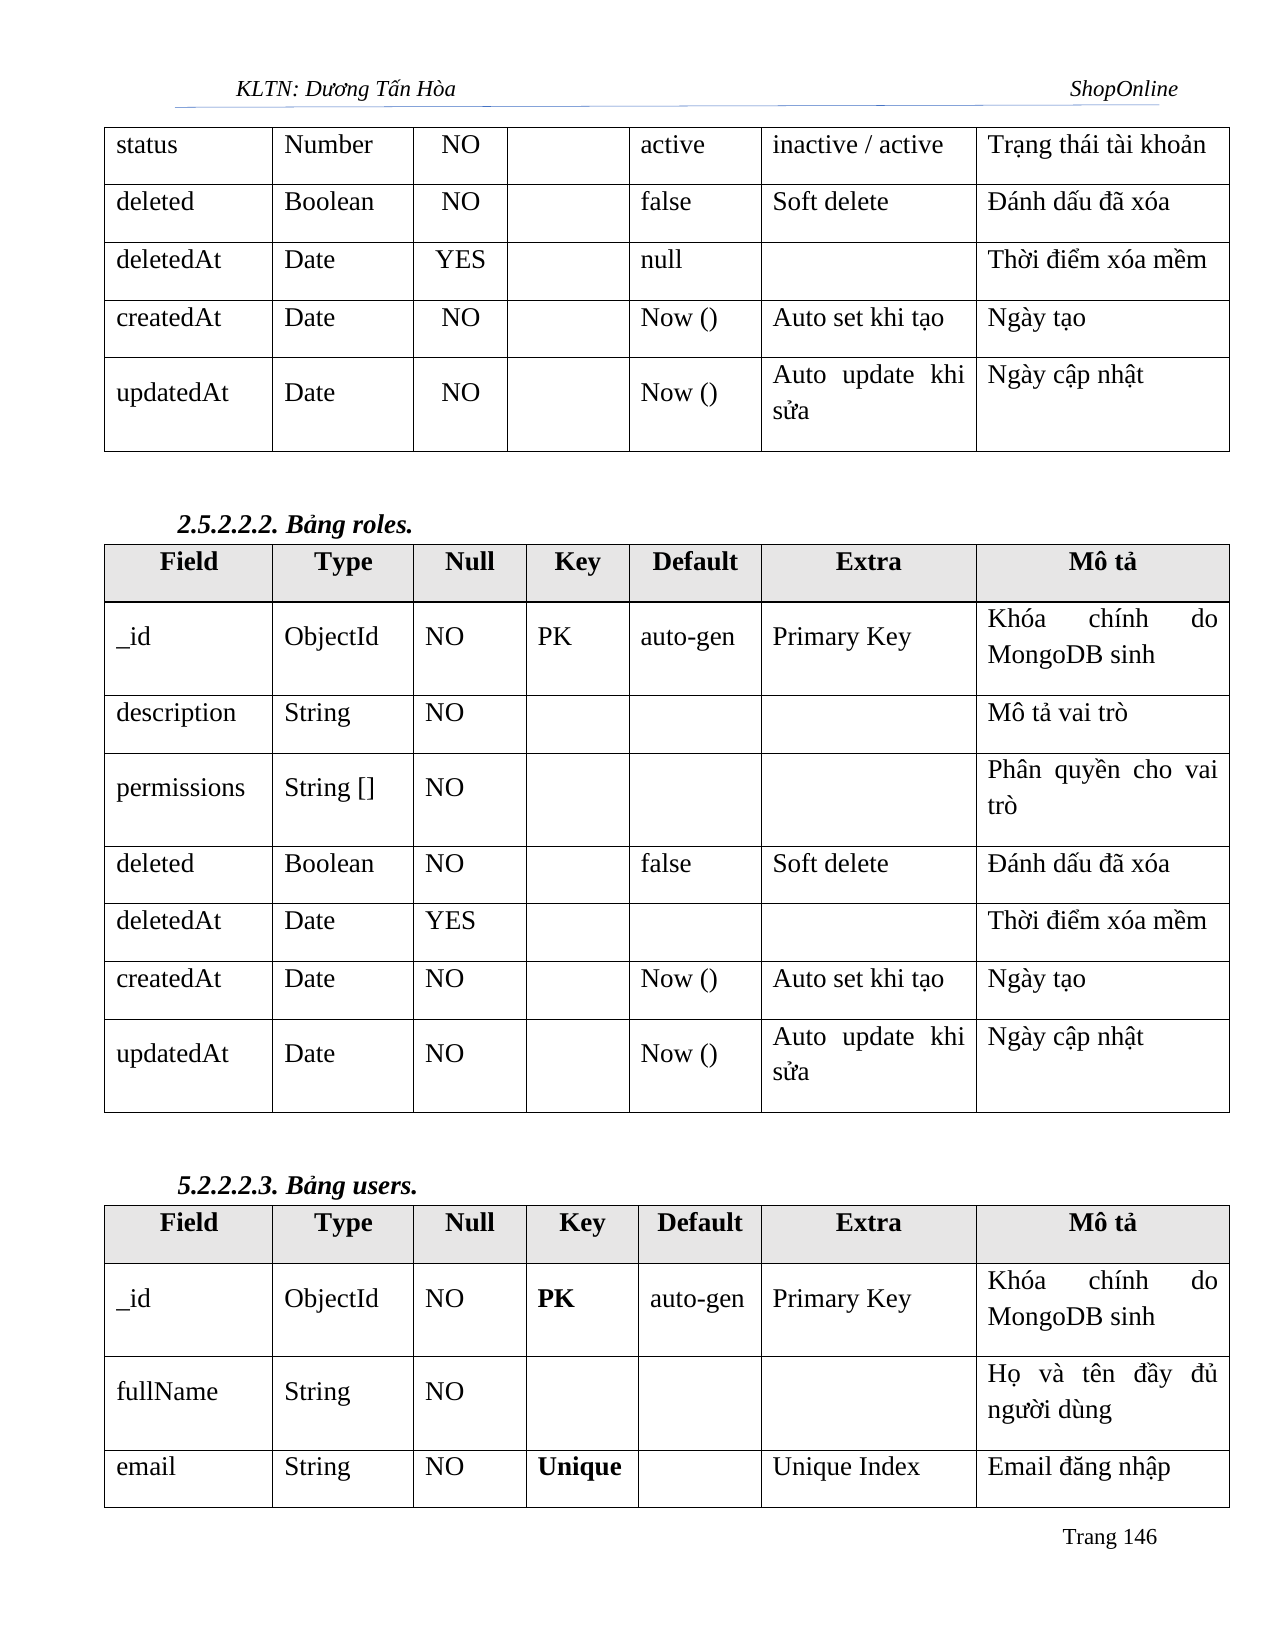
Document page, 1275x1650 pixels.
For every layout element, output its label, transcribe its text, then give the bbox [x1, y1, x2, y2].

table_cell [762, 243, 976, 299]
table_cell Khóa chính do MongoDB sinh [977, 1264, 1229, 1356]
table_cell Phân quyền cho vai trò [977, 754, 1229, 846]
table_cell Date [273, 904, 413, 961]
table_cell String [273, 1357, 413, 1449]
table_cell NO [414, 696, 526, 752]
table_header Mô tả [977, 1206, 1229, 1263]
table_cell [639, 1357, 761, 1449]
table_cell NO [414, 1264, 526, 1356]
table_cell NO [414, 847, 526, 903]
table_header Extra [762, 1206, 976, 1263]
table_cell active [630, 128, 761, 184]
table_header Mô tả [977, 545, 1229, 601]
table_cell _id [105, 1264, 272, 1356]
table_cell Date [273, 243, 413, 299]
table_cell createdAt [105, 301, 272, 357]
table_cell Auto set khi tạo [762, 301, 976, 357]
table_cell NO [414, 1020, 526, 1112]
table_cell [508, 128, 629, 184]
table_cell auto-gen [630, 603, 761, 695]
table_cell [762, 754, 976, 846]
table_cell Now () [630, 301, 761, 357]
table_cell Auto update khi sửa [762, 1020, 976, 1112]
table_cell deletedAt [105, 904, 272, 961]
table_cell YES [414, 243, 507, 299]
table_cell deleted [105, 847, 272, 903]
table_cell [630, 904, 761, 961]
table_cell Mô tả vai trò [977, 696, 1229, 752]
table_cell Thời điểm xóa mềm [977, 904, 1229, 961]
table_header Type [273, 545, 413, 601]
table_cell Now () [630, 358, 761, 451]
table_cell Primary Key [762, 603, 976, 695]
table_cell [527, 1020, 629, 1112]
table_cell Date [273, 358, 413, 451]
table_cell false [630, 847, 761, 903]
table_cell Khóa chính do MongoDB sinh [977, 603, 1229, 695]
table_cell Unique Index [762, 1451, 976, 1507]
subtitle 5.2.2.2.3. Bảng users. [177, 1169, 1157, 1201]
table_cell ObjectId [273, 1264, 413, 1356]
table_header Null [414, 1206, 526, 1263]
table_cell [762, 904, 976, 961]
table_cell NO [414, 754, 526, 846]
table_cell String [273, 1451, 413, 1507]
table_header Key [527, 1206, 638, 1263]
table_cell NO [414, 962, 526, 1018]
table_cell NO [414, 358, 507, 451]
table_cell NO [414, 1451, 526, 1507]
table_cell [527, 1357, 638, 1449]
table_cell Email đăng nhập [977, 1451, 1229, 1507]
table_cell description [105, 696, 272, 752]
table_cell status [105, 128, 272, 184]
table_cell [508, 243, 629, 299]
table_cell _id [105, 603, 272, 695]
table_cell PK [527, 1264, 638, 1356]
table_cell PK [527, 603, 629, 695]
table_cell auto-gen [639, 1264, 761, 1356]
table_cell NO [414, 301, 507, 357]
table_cell [508, 358, 629, 451]
table_cell Date [273, 962, 413, 1018]
table_cell deleted [105, 185, 272, 242]
table_cell Boolean [273, 185, 413, 242]
table_cell deletedAt [105, 243, 272, 299]
table_cell Auto set khi tạo [762, 962, 976, 1018]
table_cell Auto update khi sửa [762, 358, 976, 451]
table_cell Unique [527, 1451, 638, 1507]
table_cell Date [273, 301, 413, 357]
table_header Default [630, 545, 761, 601]
table_header Null [414, 545, 526, 601]
table_cell email [105, 1451, 272, 1507]
table_cell Trạng thái tài khoản [977, 128, 1229, 184]
table_cell Họ và tên đầy đủ người dùng [977, 1357, 1229, 1449]
table_cell inactive / active [762, 128, 976, 184]
table_cell Boolean [273, 847, 413, 903]
table_cell Date [273, 1020, 413, 1112]
table_header Key [527, 545, 629, 601]
table_cell [527, 696, 629, 752]
table_cell createdAt [105, 962, 272, 1018]
table_cell [508, 185, 629, 242]
table_cell [762, 696, 976, 752]
table_cell String [] [273, 754, 413, 846]
table_cell Đánh dấu đã xóa [977, 847, 1229, 903]
table_header Extra [762, 545, 976, 601]
subtitle 2.5.2.2.2. Bảng roles. [177, 508, 1157, 539]
table_header Field [105, 545, 272, 601]
table_cell updatedAt [105, 358, 272, 451]
table_cell [630, 754, 761, 846]
table_header Field [105, 1206, 272, 1263]
table_cell Primary Key [762, 1264, 976, 1356]
table_header Type [273, 1206, 413, 1263]
table_cell NO [414, 1357, 526, 1449]
table_cell null [630, 243, 761, 299]
table_cell [527, 847, 629, 903]
table_cell [527, 754, 629, 846]
table_cell Ngày cập nhật [977, 358, 1229, 451]
table_cell permissions [105, 754, 272, 846]
table_cell Ngày tạo [977, 962, 1229, 1018]
table_cell Ngày cập nhật [977, 1020, 1229, 1112]
table_cell ObjectId [273, 603, 413, 695]
table_cell [527, 962, 629, 1018]
table_cell Now () [630, 1020, 761, 1112]
table_cell [762, 1357, 976, 1449]
table_cell Soft delete [762, 847, 976, 903]
table_cell String [273, 696, 413, 752]
table_cell Number [273, 128, 413, 184]
table_cell Thời điểm xóa mềm [977, 243, 1229, 299]
table_cell false [630, 185, 761, 242]
table_cell Ngày tạo [977, 301, 1229, 357]
table_header Default [639, 1206, 761, 1263]
table_cell Now () [630, 962, 761, 1018]
table_cell Đánh dấu đã xóa [977, 185, 1229, 242]
table_cell NO [414, 603, 526, 695]
table_cell fullName [105, 1357, 272, 1449]
table_cell [630, 696, 761, 752]
table_cell [639, 1451, 761, 1507]
table_cell updatedAt [105, 1020, 272, 1112]
table_cell [527, 904, 629, 961]
table_cell [508, 301, 629, 357]
table_cell YES [414, 904, 526, 961]
table_cell NO [414, 128, 507, 184]
table_cell Soft delete [762, 185, 976, 242]
table_cell NO [414, 185, 507, 242]
